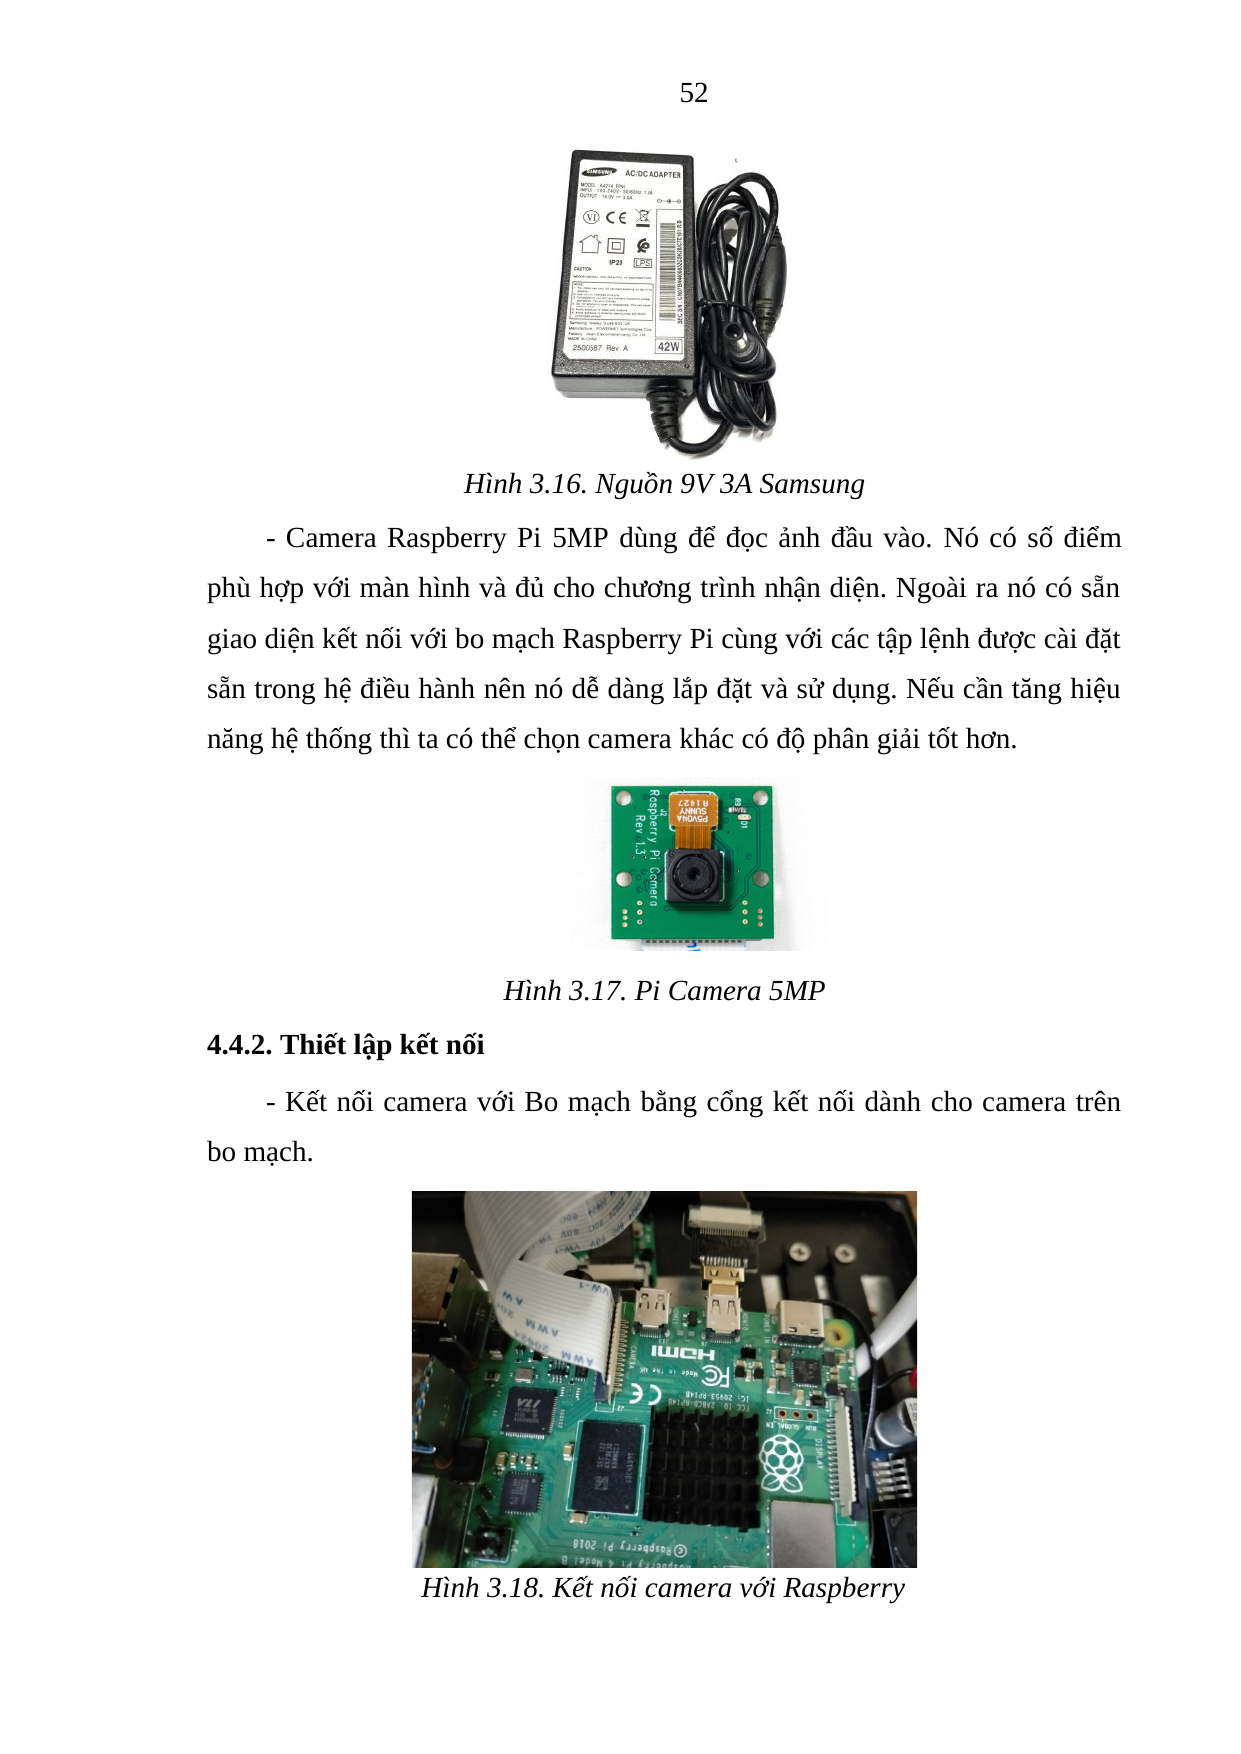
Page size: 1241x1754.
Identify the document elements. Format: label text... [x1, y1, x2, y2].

picture [550, 777, 839, 951]
picture [447, 147, 882, 464]
text - Camera Raspberry Pi 5MP dùng để đọc ảnh đầu vào. Nó có số điểm phù hợp với màn hình và đủ cho chương trình nhận diện. Ngoài ra nó có sẵn giao diện kết nối với bo mạch Raspberry Pi cùng với các tập lệnh được cài đặt sẵn trong hệ điều hành nên nó dễ dàng lắp đặt và sử dụng. Nếu cần tăng hiệu năng hệ thống thì ta có thể chọn camera khác có độ phân giải tốt hơn. [207, 520, 1122, 755]
subtitle Thiết lập kết nối [207, 1027, 1122, 1061]
picture [411, 1191, 918, 1568]
text - Kết nối camera với Bo mạch bằng cổng kết nối dành cho camera trên bo mạch. [207, 1084, 1122, 1168]
